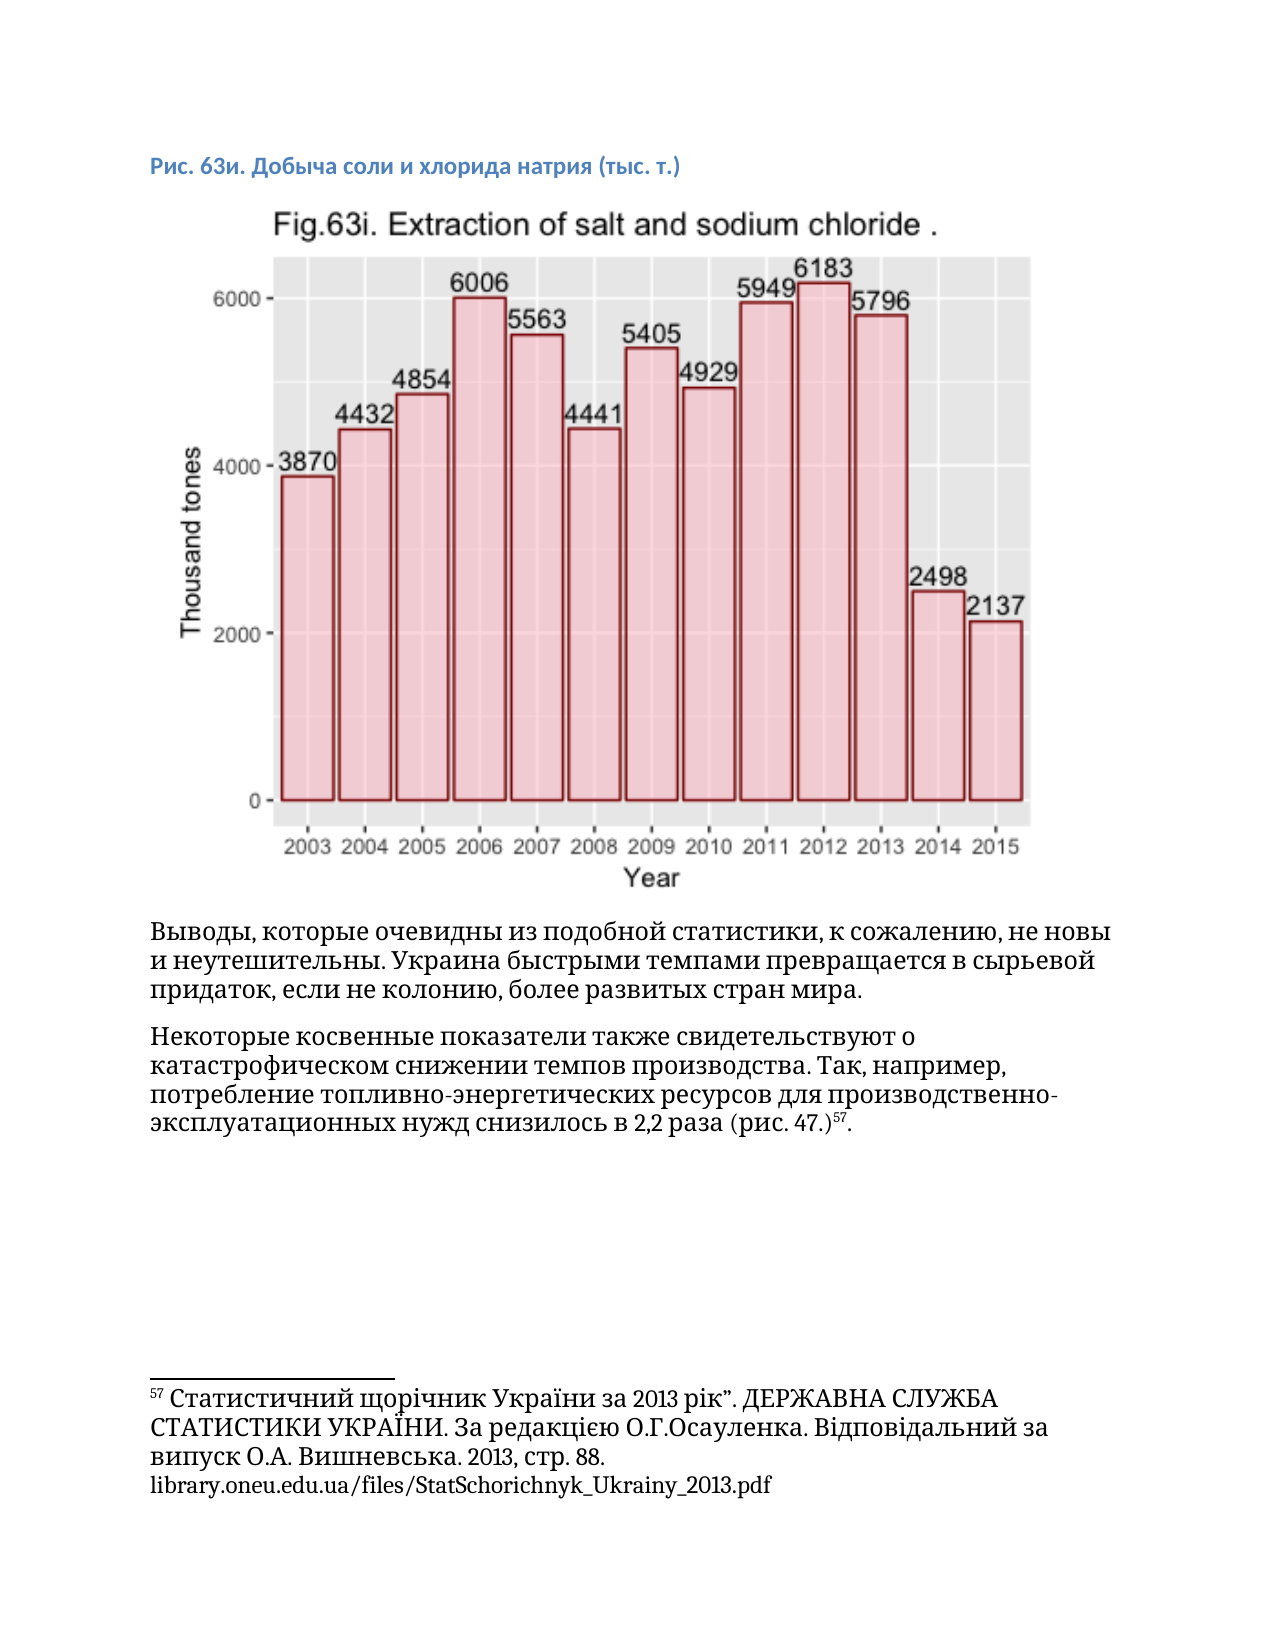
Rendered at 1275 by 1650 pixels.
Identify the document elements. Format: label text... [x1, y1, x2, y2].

text Некоторые косвенные показатели также свидетельствуют о катастрофическом снижении темпов производства. Так, например, потребление топливно-энергетических ресурсов для производственно-эксплуатационных нужд снизилось в 2,2 раза (рис. 47.). [150, 1023, 1125, 1138]
subtitle Рис. 63и. Добыча соли и хлорида натрия (тыс. т.) [150, 150, 1125, 181]
picture [168, 199, 1044, 900]
text Выводы, которые очевидны из подобной статистики, к сожалению, не новы и неутешительны. Украина быстрыми темпами превращается в сырьевой придаток, если не колонию, более развитых стран мира. [150, 918, 1125, 1004]
